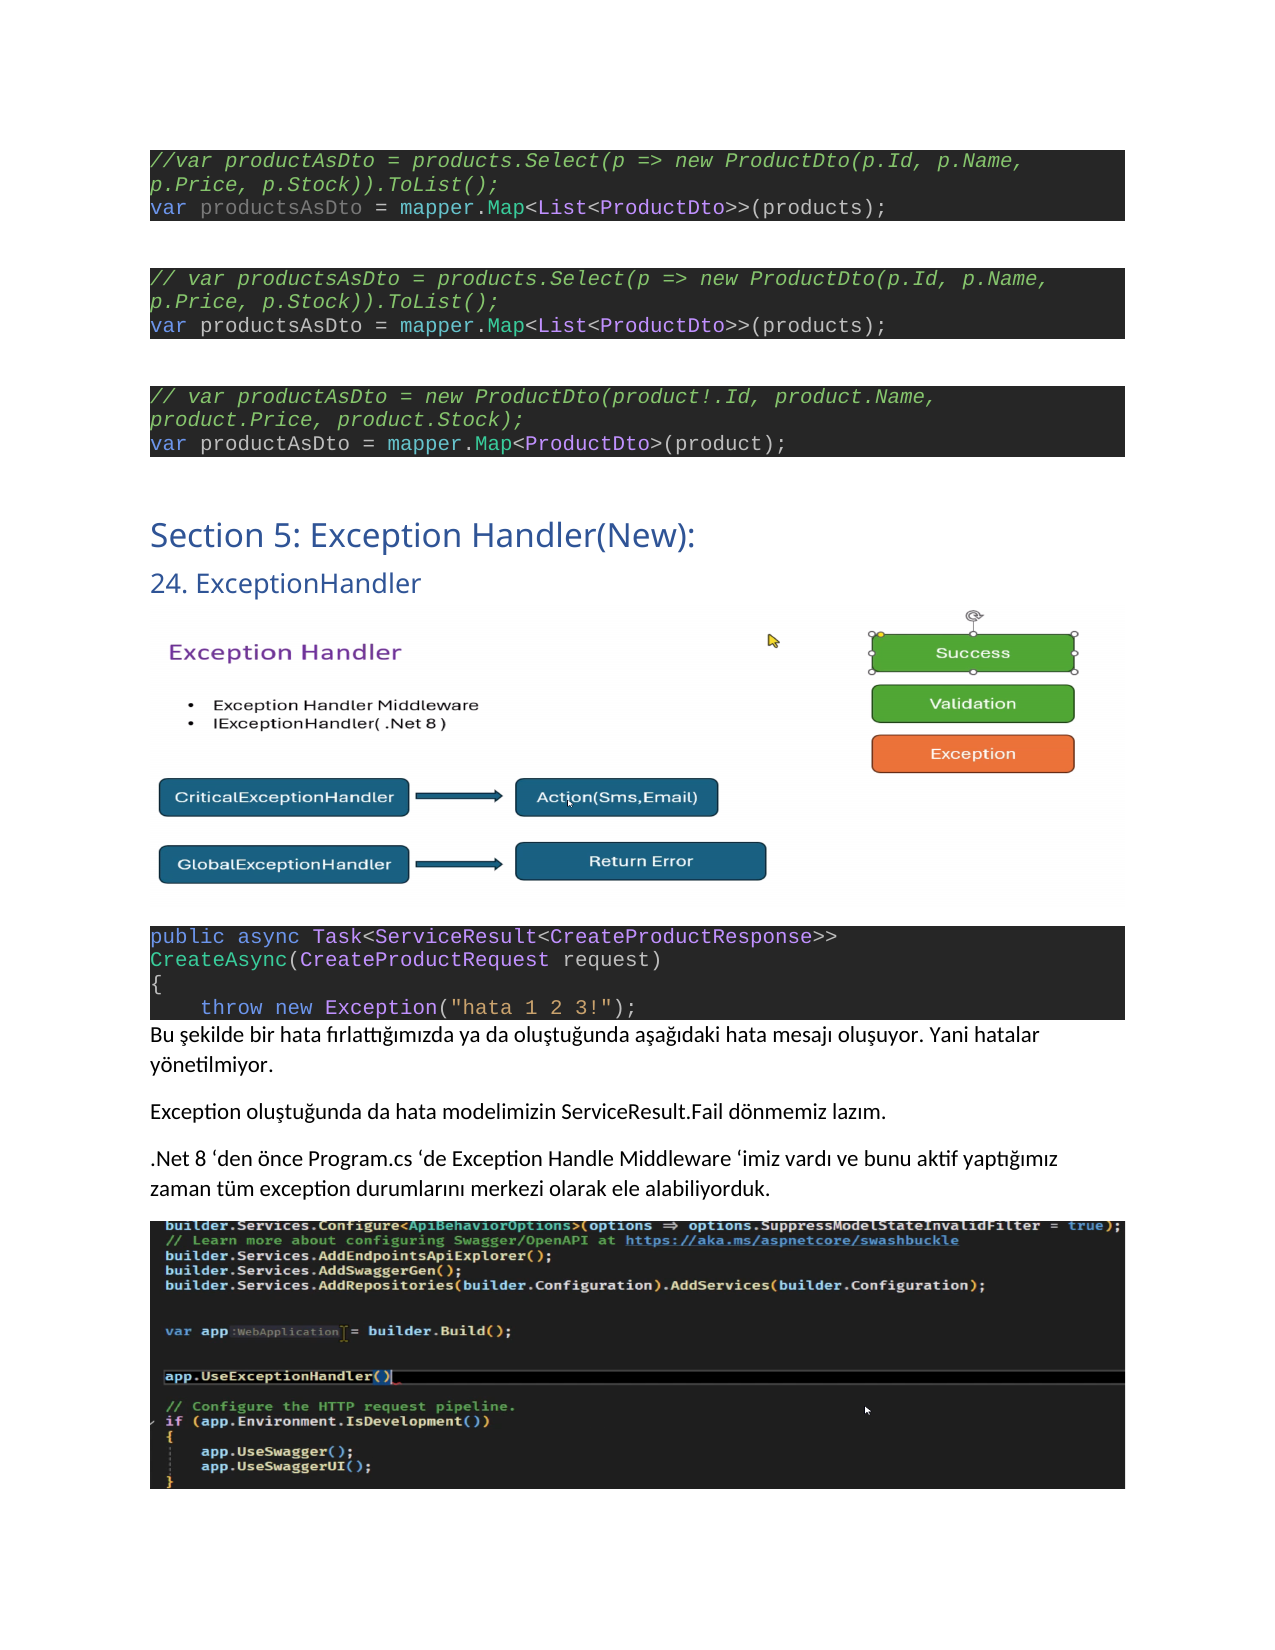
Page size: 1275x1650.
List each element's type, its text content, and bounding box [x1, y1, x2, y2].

subtitle 24. ExceptionHandler [150, 565, 1125, 602]
text //var productAsDto = products.Select(p => new ProductDto(p.Id, p.Name, p.Price, p.Stock)).ToList(); var productsAsDto = mapper.Map<List<ProductDto>>(products); [150, 150, 1125, 221]
text // var productsAsDto = products.Select(p => new ProductDto(p.Id, p.Name, p.Price, p.Stock)).ToList(); var productsAsDto = mapper.Map<List<ProductDto>>(products); [150, 268, 1125, 339]
text Exception oluştuğunda da hata modelimizin ServiceResult.Fail dönmemiz lazım. [150, 1097, 1125, 1126]
text public async Task<ServiceResult<CreateProductResponse>> CreateAsync(CreateProductRequest request) { throw new Exception("hata 1 2 3!"); [150, 926, 1125, 1020]
text .Net 8 ‘den önce Program.cs ‘de Exception Handle Middleware ‘imiz vardı ve bunu aktif yaptığımız zaman tüm exception durumlarını merkezi olarak ele alabiliyorduk. [150, 1144, 1125, 1203]
text // var productAsDto = new ProductDto(product!.Id, product.Name, product.Price, product.Stock); var productAsDto = mapper.Map<ProductDto>(product); [150, 386, 1125, 457]
text Bu şekilde bir hata fırlattığımızda ya da oluştuğunda aşağıdaki hata mesajı oluşuyor. Yani hatalar yönetilmiyor. [150, 1020, 1125, 1079]
picture [150, 604, 1125, 907]
picture [150, 1221, 1125, 1489]
subtitle Section 5: Exception Handler(New): [150, 512, 1125, 557]
